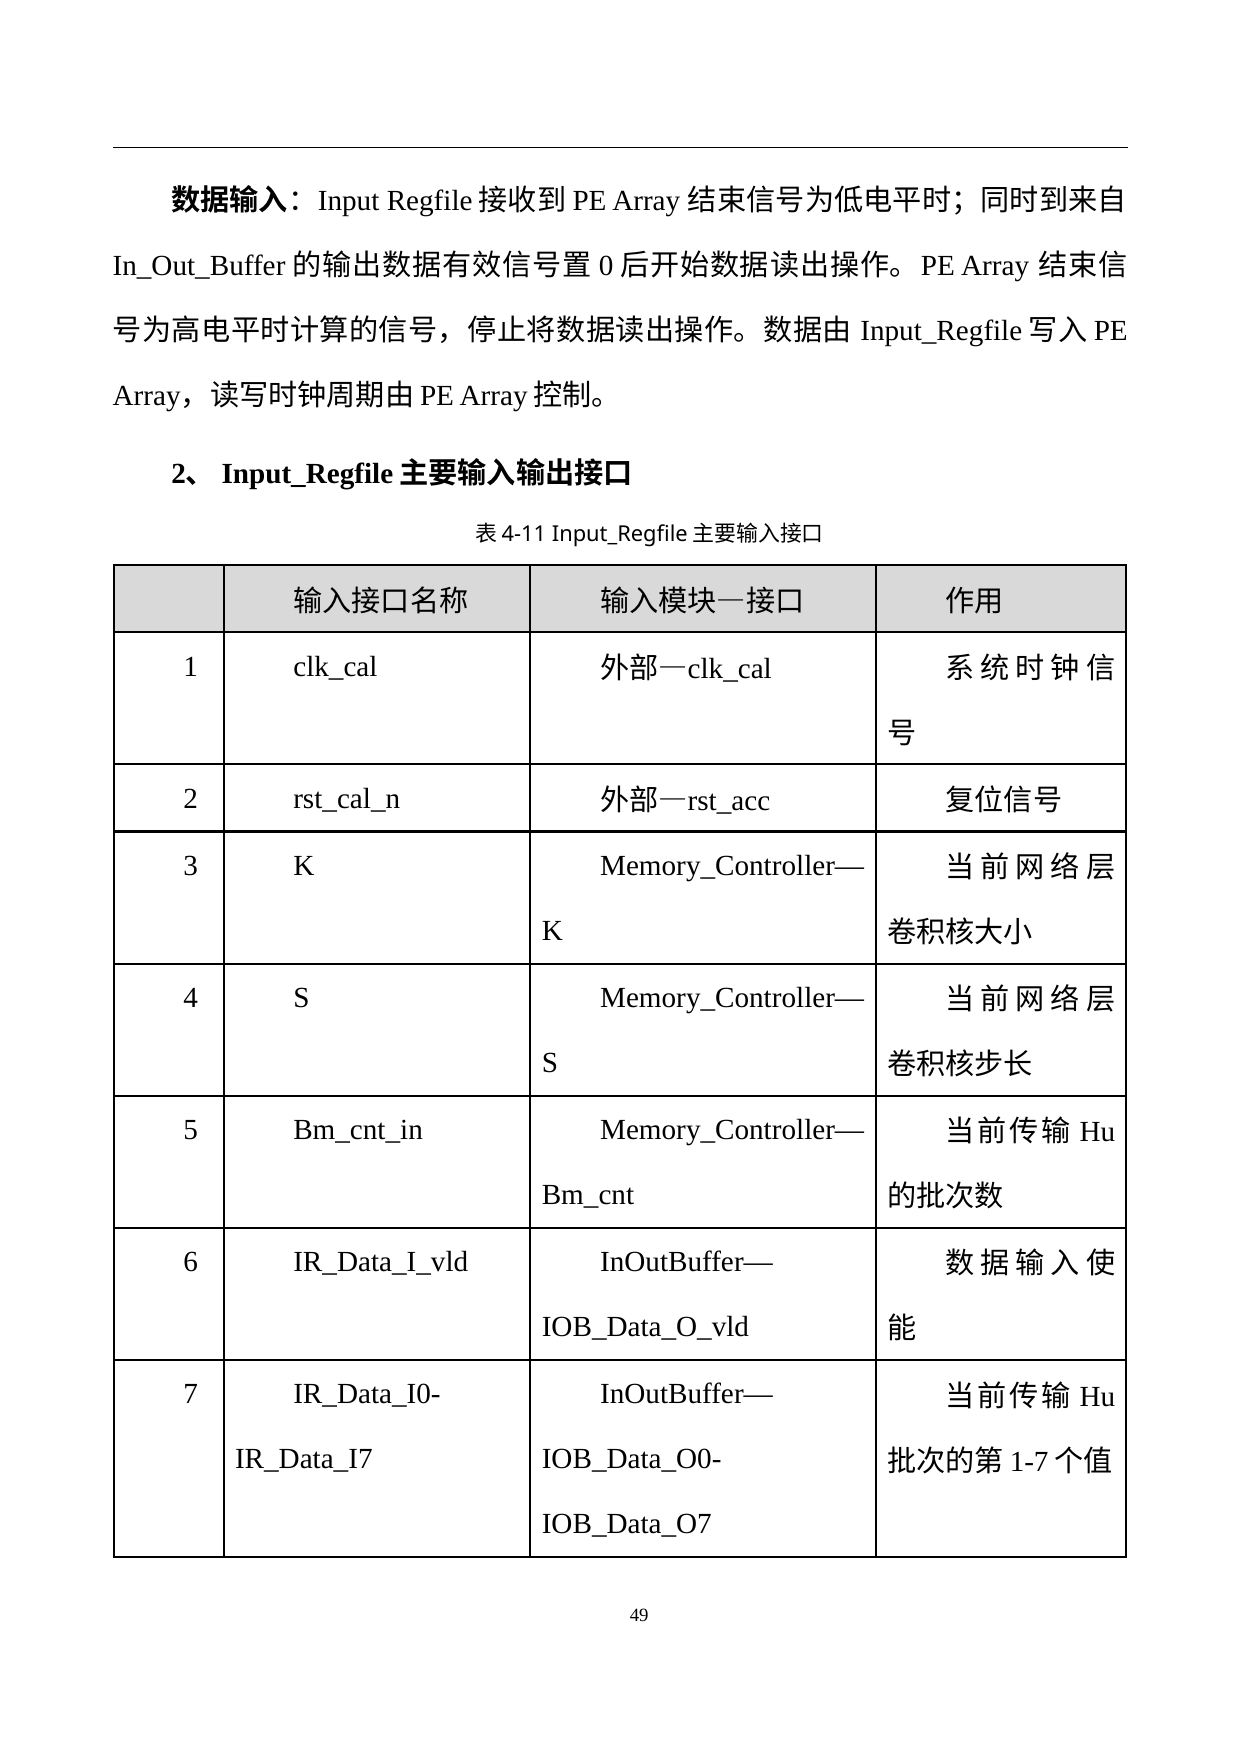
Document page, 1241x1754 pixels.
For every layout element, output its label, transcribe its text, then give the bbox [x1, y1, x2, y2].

table_cell Memory_Controller—K [531, 833, 875, 962]
table_cell Memory_Controller—Bm_cnt [531, 1097, 875, 1227]
table_cell K [225, 833, 529, 962]
text 数据输入：Input Regfile接收到PE Array 结束信号为低电平时；同时到来自In_Out_Buffer的输出数据有效信号置0后开始数据读出操作。PE Array 结束信号为高电平时计算的信号，停止将数据读出操作。数据由Input_Regfile写入PE Array，读写时钟周期由PE Array控制。 [112, 165, 1128, 425]
table_cell 6 [115, 1229, 223, 1359]
table_cell IR_Data_I0- IR_Data_I7 [225, 1361, 529, 1556]
table_cell S [225, 965, 529, 1094]
table_cell 当前传输Hu的批次数 [877, 1097, 1125, 1227]
table_cell 2 [115, 765, 223, 830]
table_cell 外部—clk_cal [531, 633, 875, 763]
table_cell 7 [115, 1361, 223, 1556]
table_cell 5 [115, 1097, 223, 1227]
table_header 输入模块—接口 [531, 566, 875, 631]
table_cell 当前网络层卷积核大小 [877, 833, 1125, 962]
table_cell 复位信号 [877, 765, 1125, 830]
table_cell 3 [115, 833, 223, 962]
table_cell 当前传输Hu批次的第1-7个值 [877, 1361, 1125, 1556]
table_cell rst_cal_n [225, 765, 529, 830]
table_header 作用 [877, 566, 1125, 631]
table_cell IR_Data_I_vld [225, 1229, 529, 1359]
table_cell 数据输入使能 [877, 1229, 1125, 1359]
table_cell Bm_cnt_in [225, 1097, 529, 1227]
subtitle 2、 Input_Regfile主要输入输出接口 [112, 438, 1128, 503]
table_header 输入接口名称 [225, 566, 529, 631]
table_cell 4 [115, 965, 223, 1094]
table_cell InOutBuffer—IOB_Data_O_vld [531, 1229, 875, 1359]
table_cell 1 [115, 633, 223, 763]
table_cell Memory_Controller—S [531, 965, 875, 1094]
table_cell 系统时钟信号 [877, 633, 1125, 763]
table_cell clk_cal [225, 633, 529, 763]
table_cell 外部—rst_acc [531, 765, 875, 830]
text 表4-11 Input_Regfile主要输入接口 [112, 515, 1128, 548]
table_cell InOutBuffer—IOB_Data_O0-IOB_Data_O7 [531, 1361, 875, 1556]
table_header [115, 566, 223, 631]
table_cell 当前网络层卷积核步长 [877, 965, 1125, 1094]
